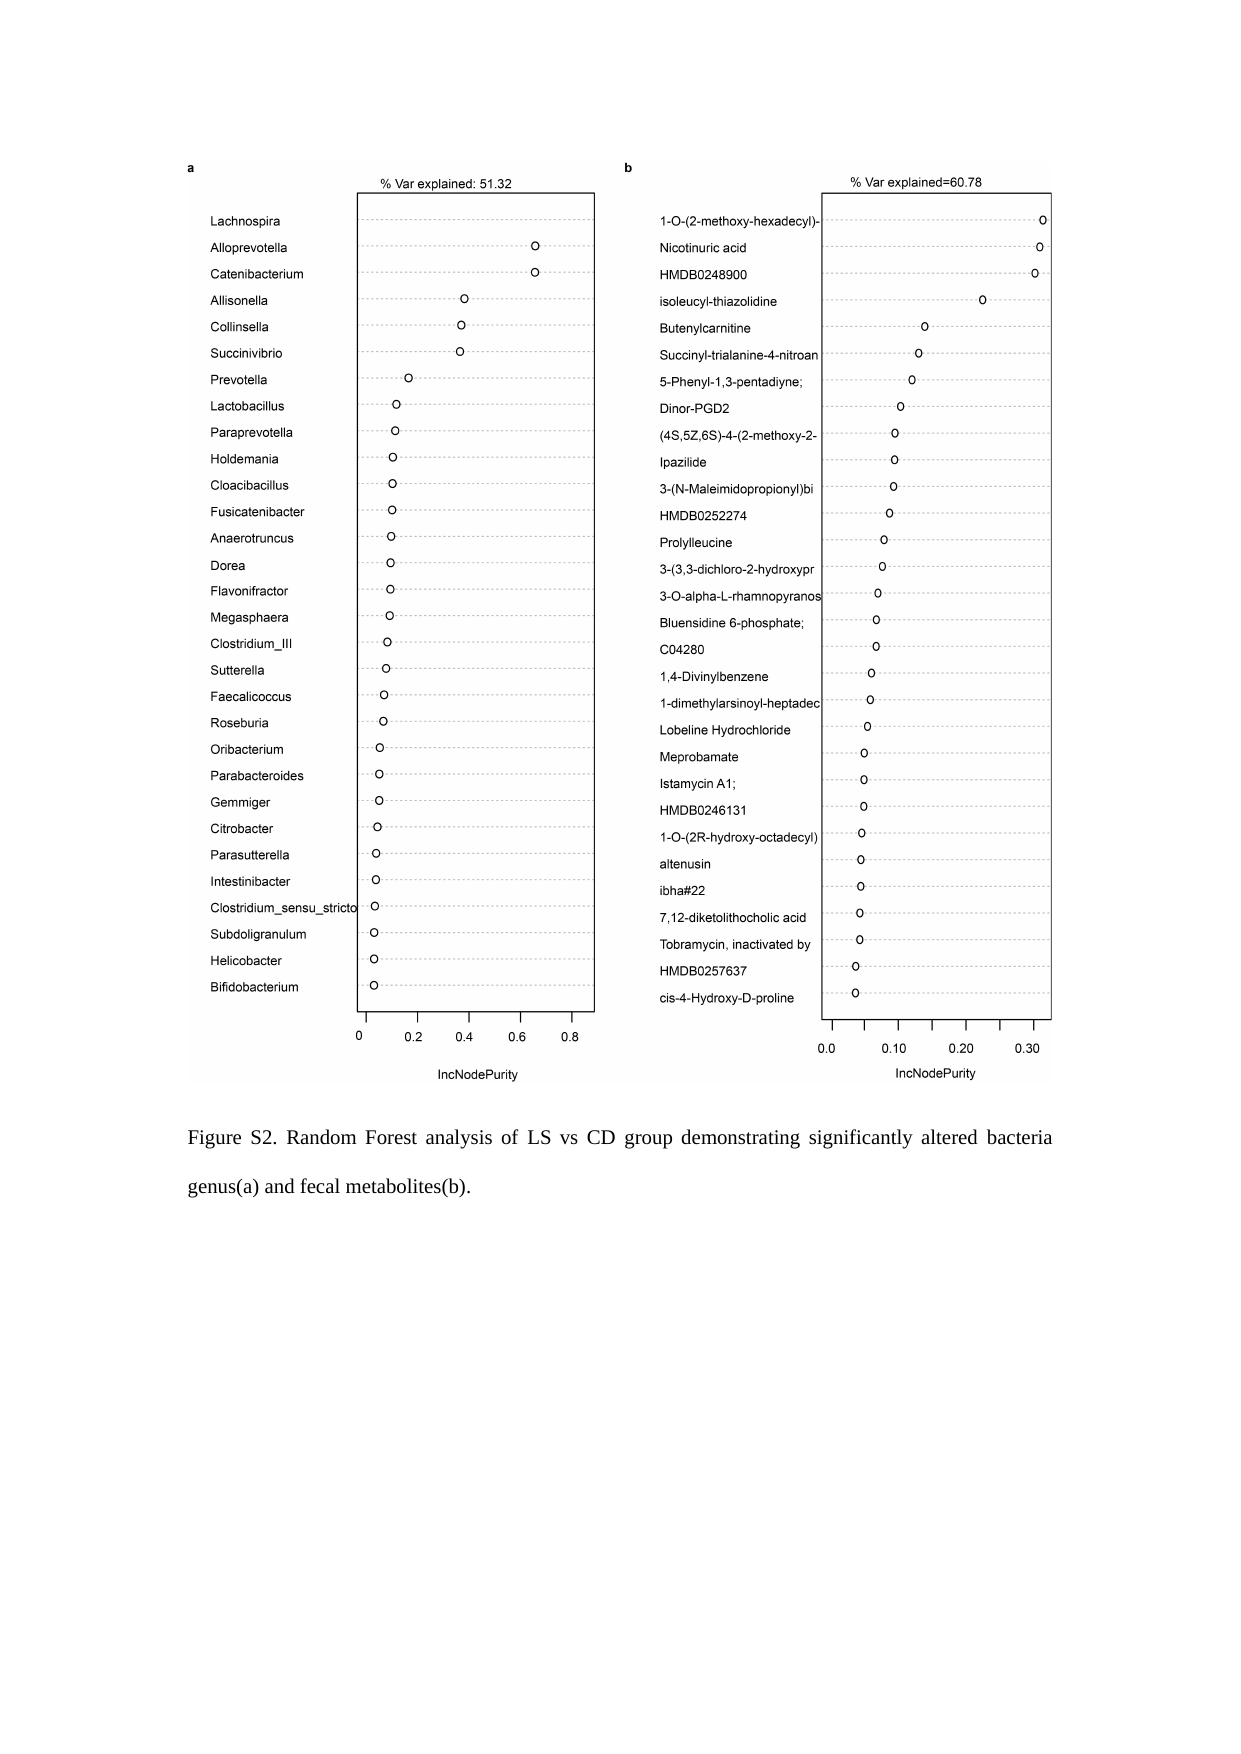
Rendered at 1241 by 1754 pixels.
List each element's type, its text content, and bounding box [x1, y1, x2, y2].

picture [187, 162, 1052, 1083]
